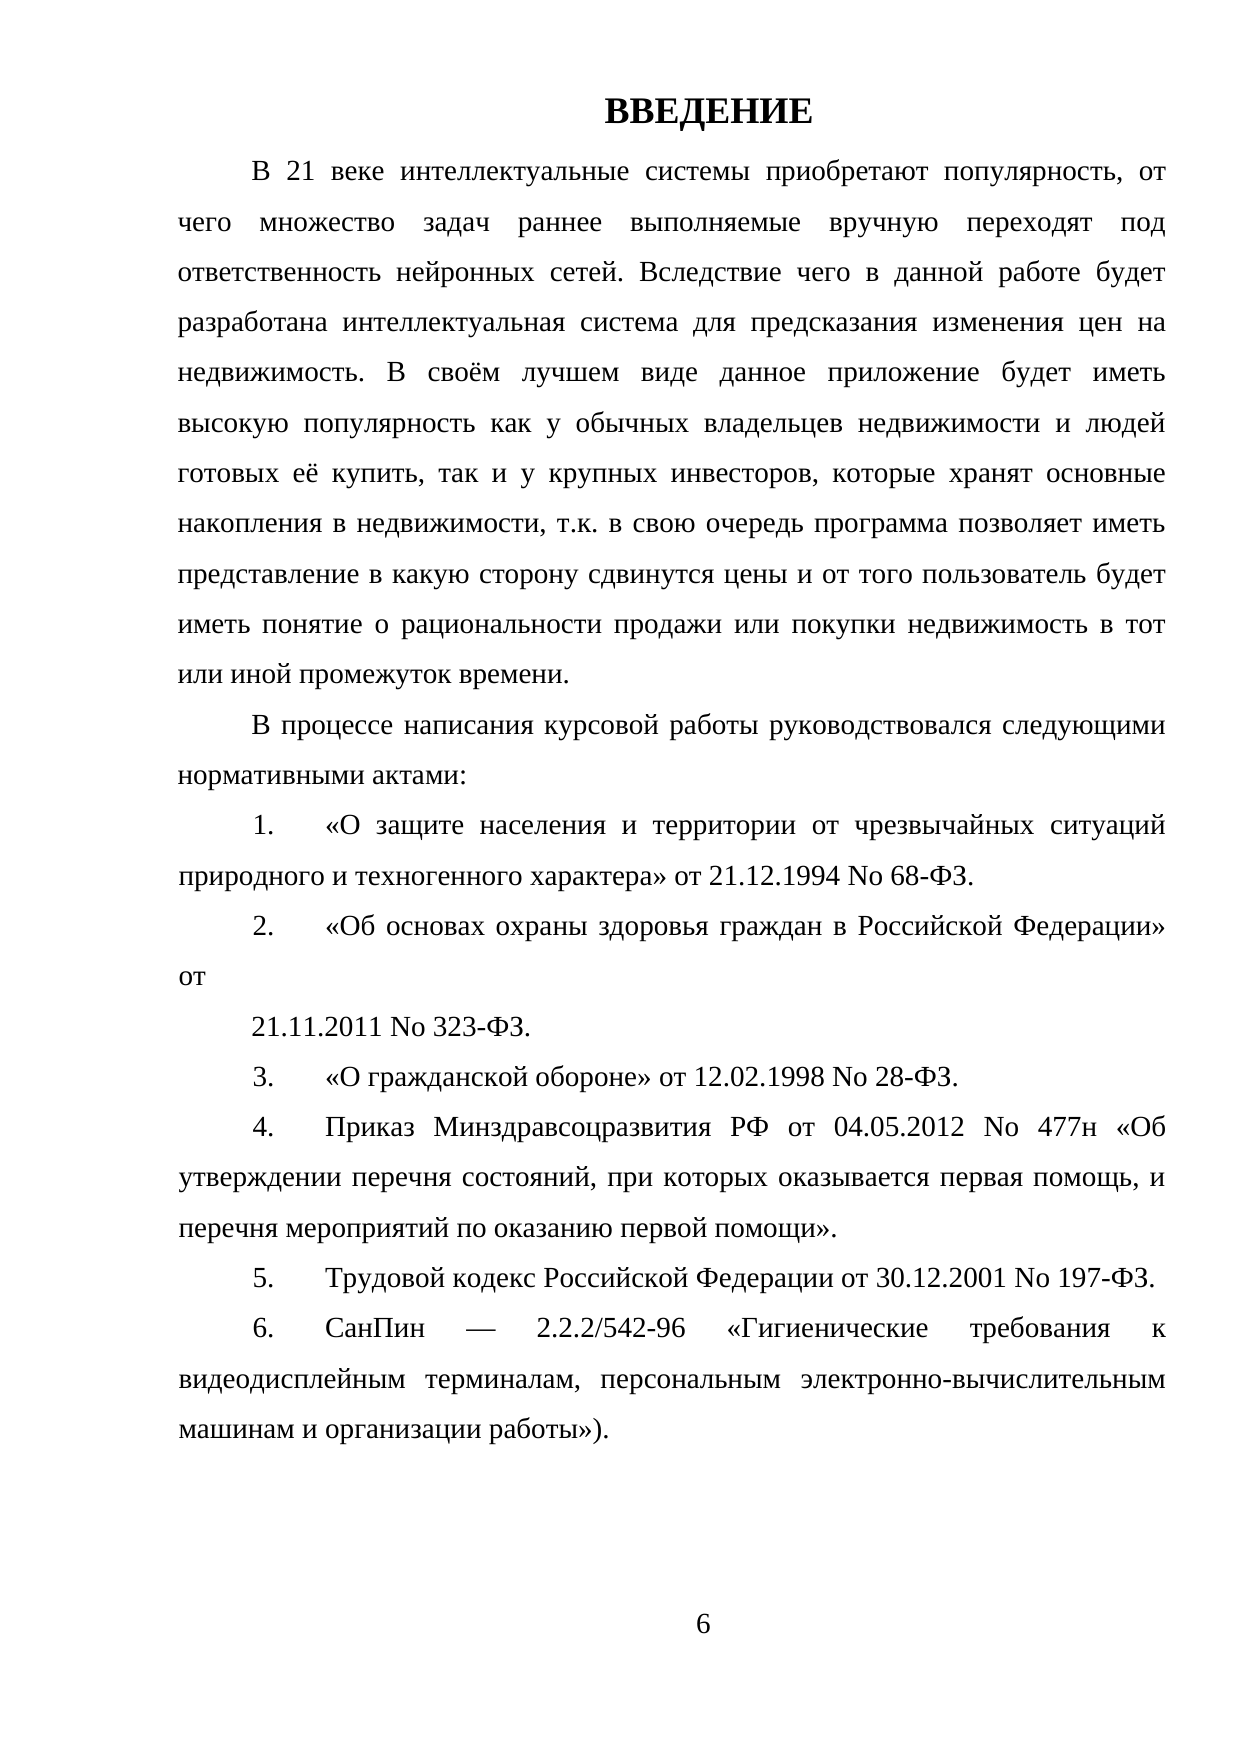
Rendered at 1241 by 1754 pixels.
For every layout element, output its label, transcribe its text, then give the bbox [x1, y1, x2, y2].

list Трудовой кодекс Российской Федерации от 30.12.2001 No 197-ФЗ. [178, 1260, 1167, 1294]
list «О защите населения и территории от чрезвычайных ситуаций природного и техногенного характера» от 21.12.1994 No 68-ФЗ. [178, 807, 1167, 891]
list «Об основах охраны здоровья граждан в Российской Федерации» от [178, 908, 1167, 992]
list Приказ Минздравсоцразвития РФ от 04.05.2012 No 477н «Об утверждении перечня состояний, при которых оказывается первая помощь, и перечня мероприятий по оказанию первой помощи». [178, 1109, 1167, 1243]
list «О гражданской обороне» от 12.02.1998 No 28-ФЗ. [178, 1059, 1167, 1092]
text В 21 веке интеллектуальные системы приобретают популярность, от чего множество задач раннее выполняемые вручную переходят под ответственность нейронных сетей. Вследствие чего в данной работе будет разработана интеллектуальная система для предсказания изменения цен на недвижимость. В своём лучшем виде данное приложение будет иметь высокую популярность как у обычных владельцев недвижимости и людей готовых её купить, так и у крупных инвесторов, которые хранят основные накопления в недвижимости, т.к. в свою очередь программа позволяет иметь представление в какую сторону сдвинутся цены и от того пользователь будет иметь понятие о рациональности продажи или покупки недвижимость в тот или иной промежуток времени. [177, 153, 1167, 690]
list СанПин — 2.2.2/542-96 «Гигиенические требования к видеодисплейным терминалам, персональным электронно-вычислительным машинам и организации работы»). [178, 1311, 1167, 1445]
text 21.11.2011 No 323-ФЗ. [177, 1009, 1167, 1042]
text В процессе написания курсовой работы руководствовался следующими нормативными актами: [177, 707, 1167, 791]
subtitle ВВЕДЕНИЕ [177, 89, 1167, 132]
